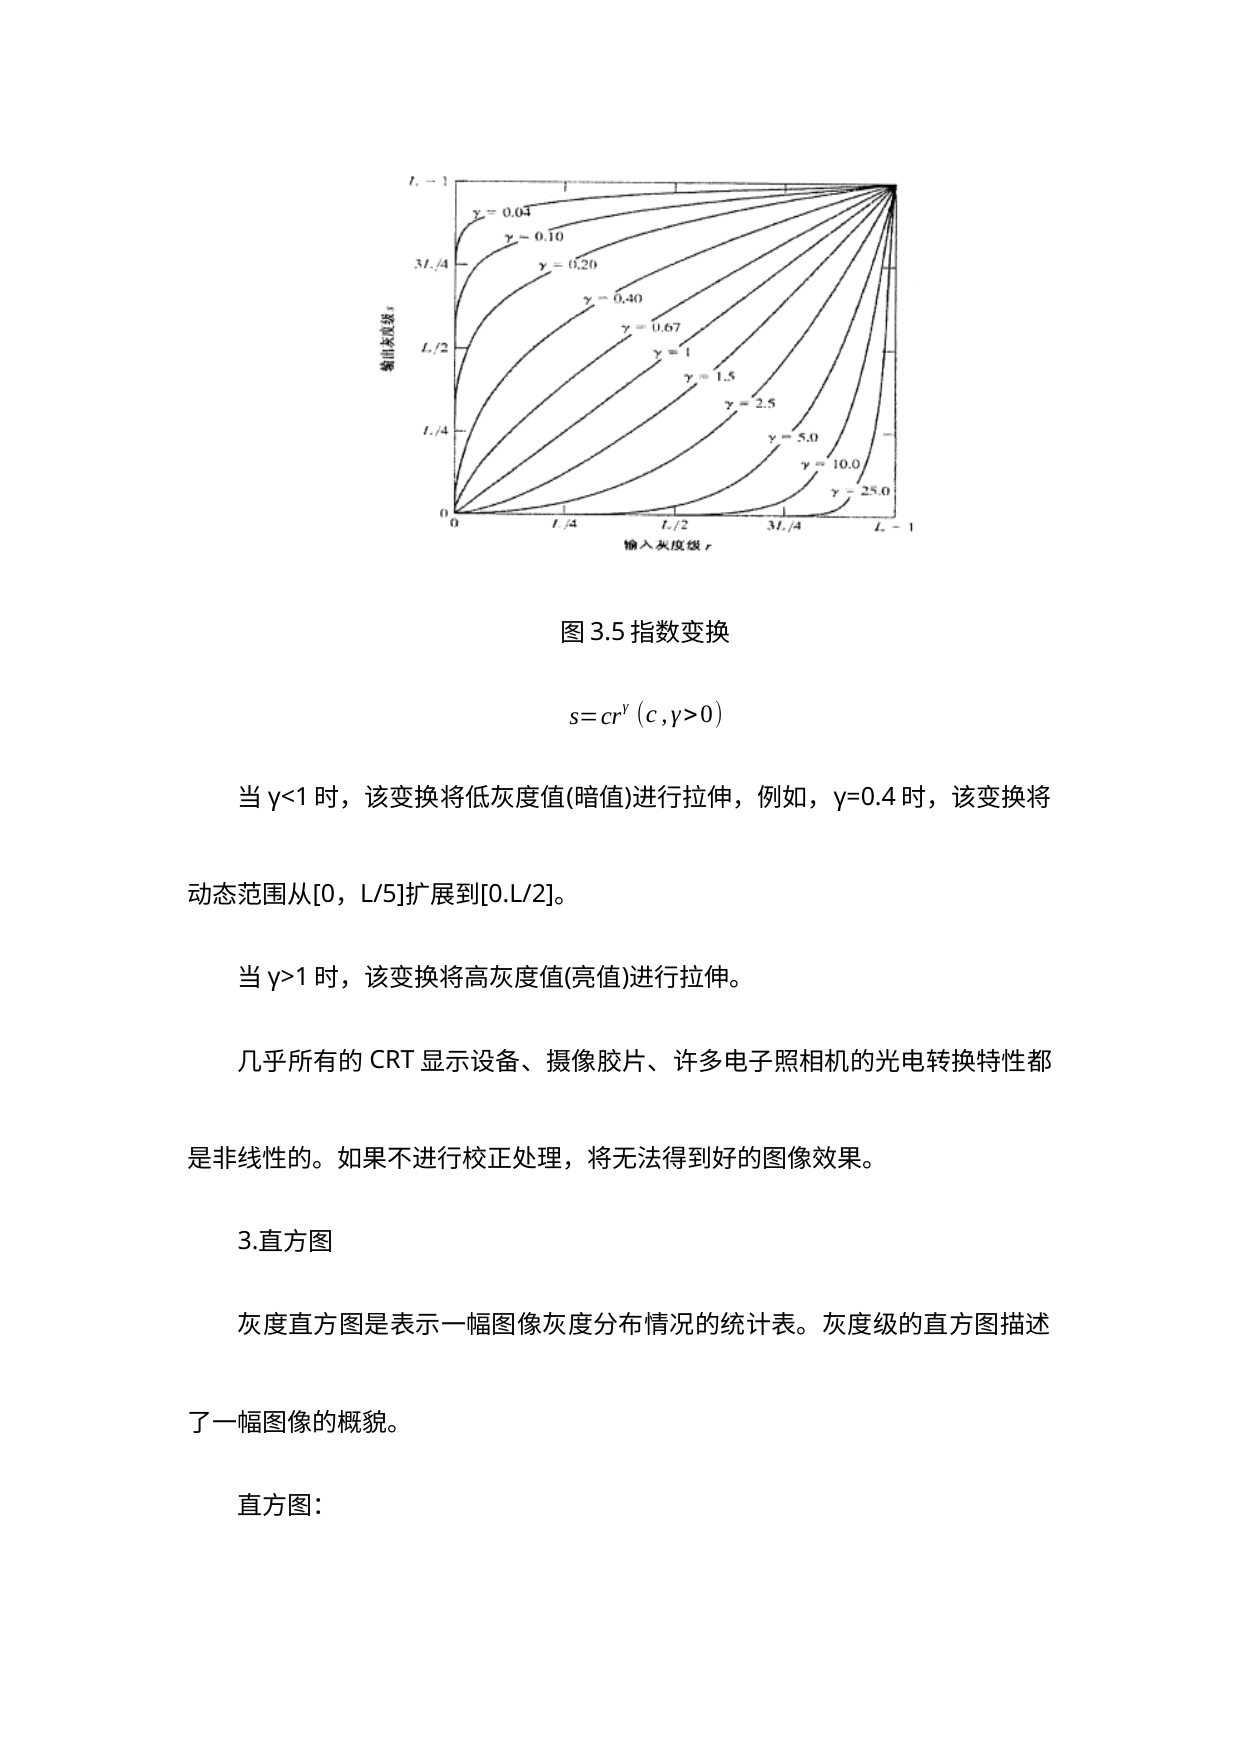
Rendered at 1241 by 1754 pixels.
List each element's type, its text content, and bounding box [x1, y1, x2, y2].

text 图3.5指数变换 [187, 598, 1053, 663]
text 几乎所有的CRT显示设备、摄像胶片、许多电子照相机的光电转换特性都是非线性的。如果不进行校正处理，将无法得到好的图像效果。 [187, 1027, 1053, 1189]
picture [369, 162, 921, 559]
text 当γ<1时，该变换将低灰度值(暗值)进行拉伸，例如，γ=0.4时，该变换将动态范围从[0，L/5]扩展到[0.L/2]。 [187, 763, 1053, 925]
text 灰度直方图是表示一幅图像灰度分布情况的统计表。灰度级的直方图描述了一幅图像的概貌。 [187, 1290, 1053, 1453]
text 3.直方图 [187, 1207, 1053, 1272]
text 当γ>1时，该变换将高灰度值(亮值)进行拉伸。 [187, 943, 1053, 1008]
text 直方图： [187, 1471, 1053, 1536]
